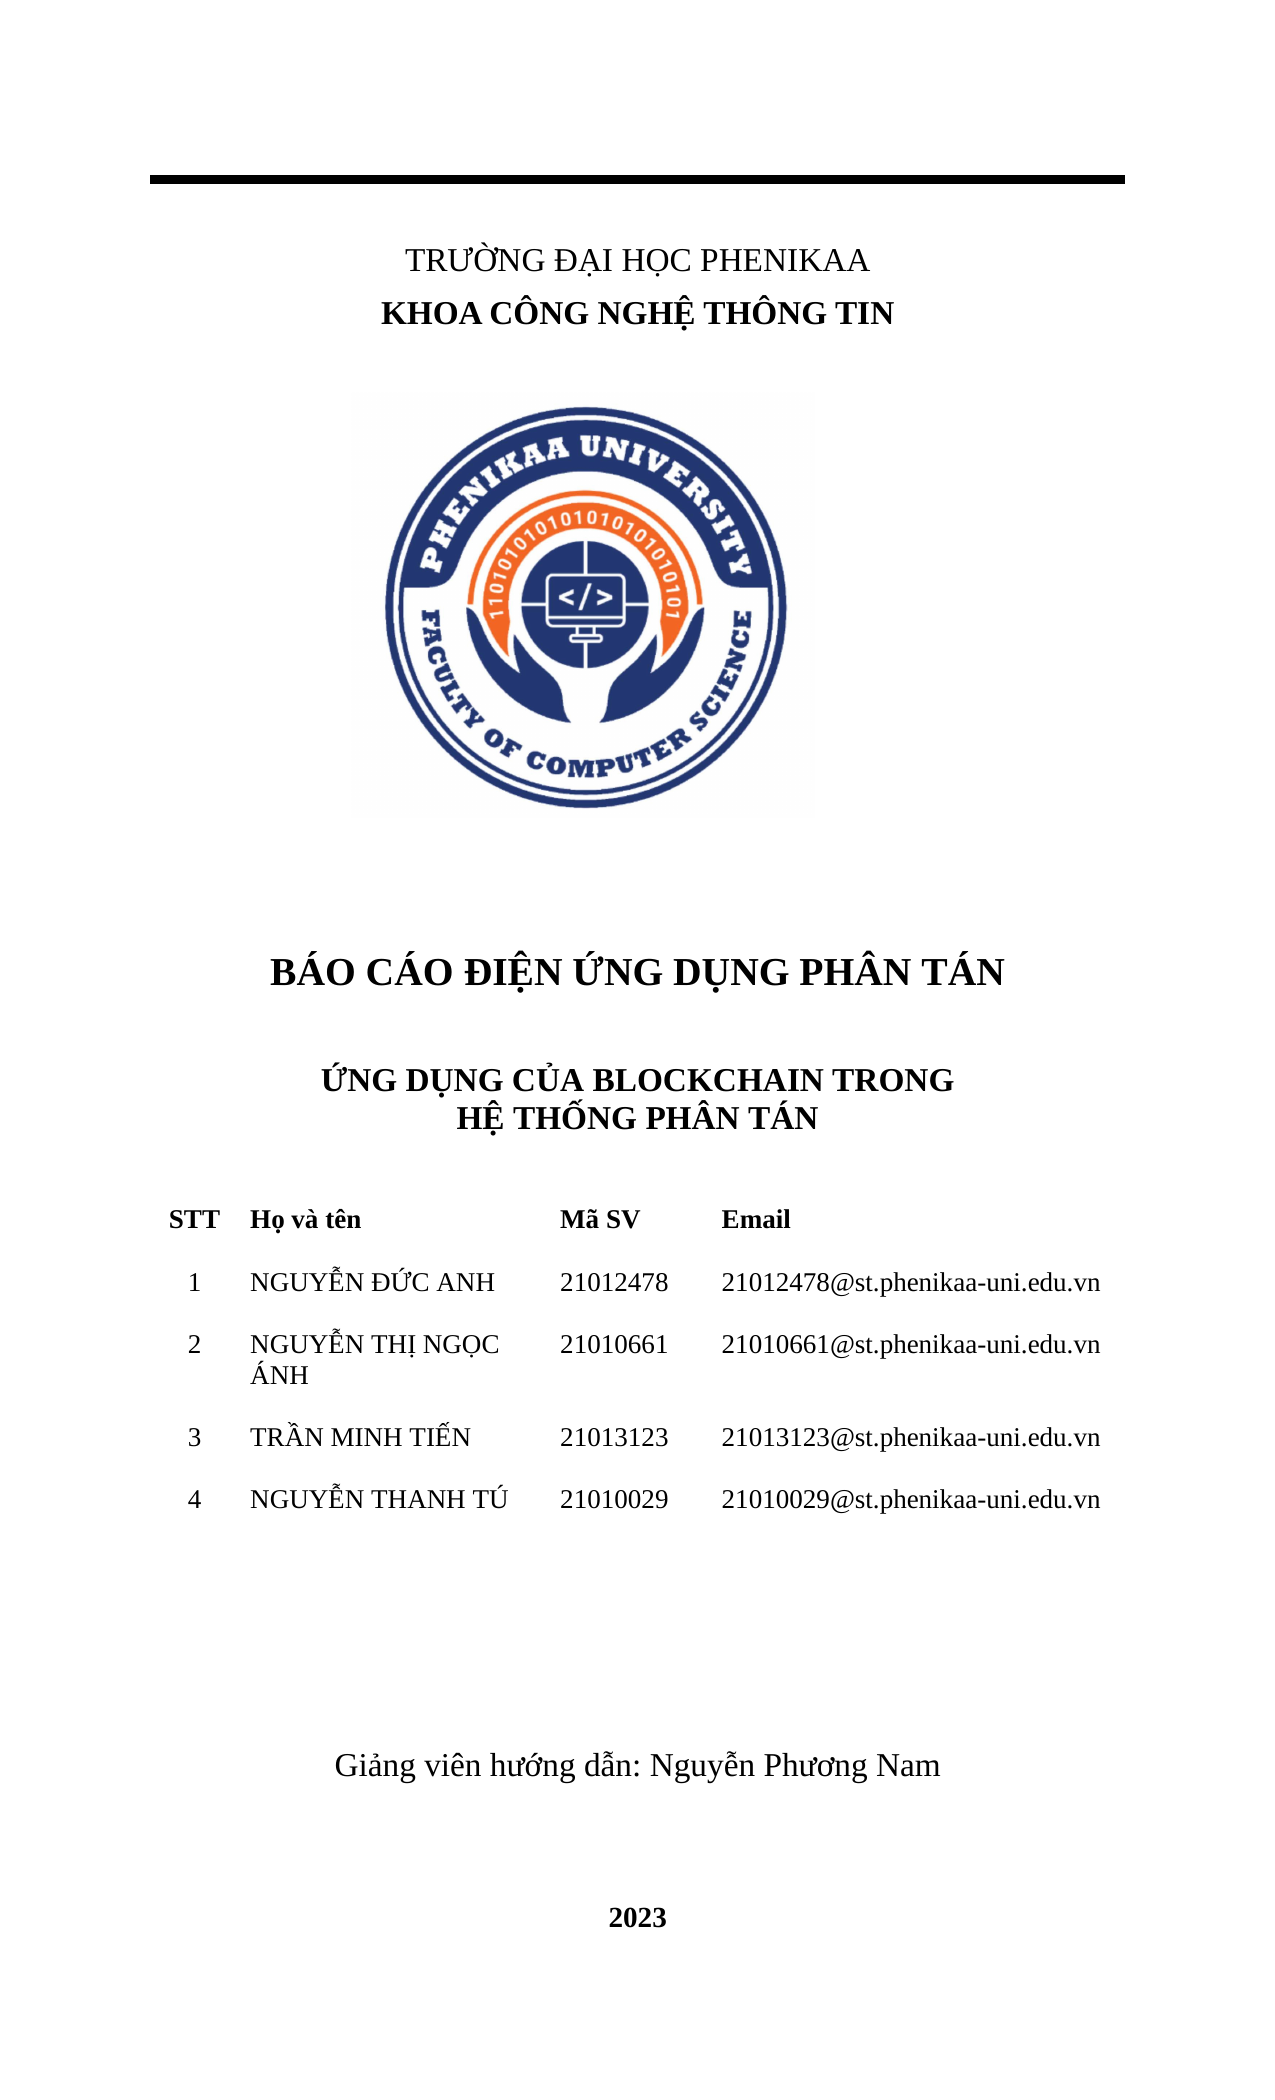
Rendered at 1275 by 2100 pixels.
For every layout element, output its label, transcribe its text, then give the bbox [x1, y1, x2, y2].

text HỆ THỐNG PHÂN TÁN [150, 1099, 1125, 1137]
table_cell 21010029@st.phenikaa-uni.edu.vn [710, 1484, 1124, 1515]
table_cell 1 [150, 1266, 239, 1328]
table_cell 21010029 [549, 1484, 710, 1515]
table_cell 21012478 [549, 1266, 710, 1328]
text BÁO CÁO ĐIỆN ỨNG DỤNG PHÂN TÁN [150, 948, 1125, 1022]
text KHOA CÔNG NGHỆ THÔNG TIN [150, 282, 1125, 331]
table_cell NGUYỄN ĐỨC ANH [239, 1266, 549, 1328]
table_header STT [150, 1203, 239, 1266]
picture [351, 392, 816, 818]
table_header Mã SV [549, 1203, 710, 1266]
table_cell 3 [150, 1421, 239, 1484]
table_cell NGUYỄN THANH TÚ [239, 1484, 549, 1515]
table_cell TRẦN MINH TIẾN [239, 1421, 549, 1484]
table_cell 21013123@st.phenikaa-uni.edu.vn [710, 1421, 1124, 1484]
table_cell 4 [150, 1484, 239, 1515]
table_cell 21013123 [549, 1421, 710, 1484]
text Giảng viên hướng dẫn: Nguyễn Phương Nam [150, 1745, 1125, 1783]
text 2023 [150, 1901, 1125, 1934]
table_cell NGUYỄN THỊ NGỌC ÁNH [239, 1328, 549, 1421]
table_header Họ và tên [239, 1203, 549, 1266]
table_header Email [710, 1203, 1124, 1266]
table_cell 21010661@st.phenikaa-uni.edu.vn [710, 1328, 1124, 1421]
table_cell 21010661 [549, 1328, 710, 1421]
text TRƯỜNG ĐẠI HỌC PHENIKAA [150, 228, 1125, 278]
text ỨNG DỤNG CỦA BLOCKCHAIN TRONG [150, 1022, 1125, 1099]
table_cell 2 [150, 1328, 239, 1421]
table_cell 21012478@st.phenikaa-uni.edu.vn [710, 1266, 1124, 1328]
